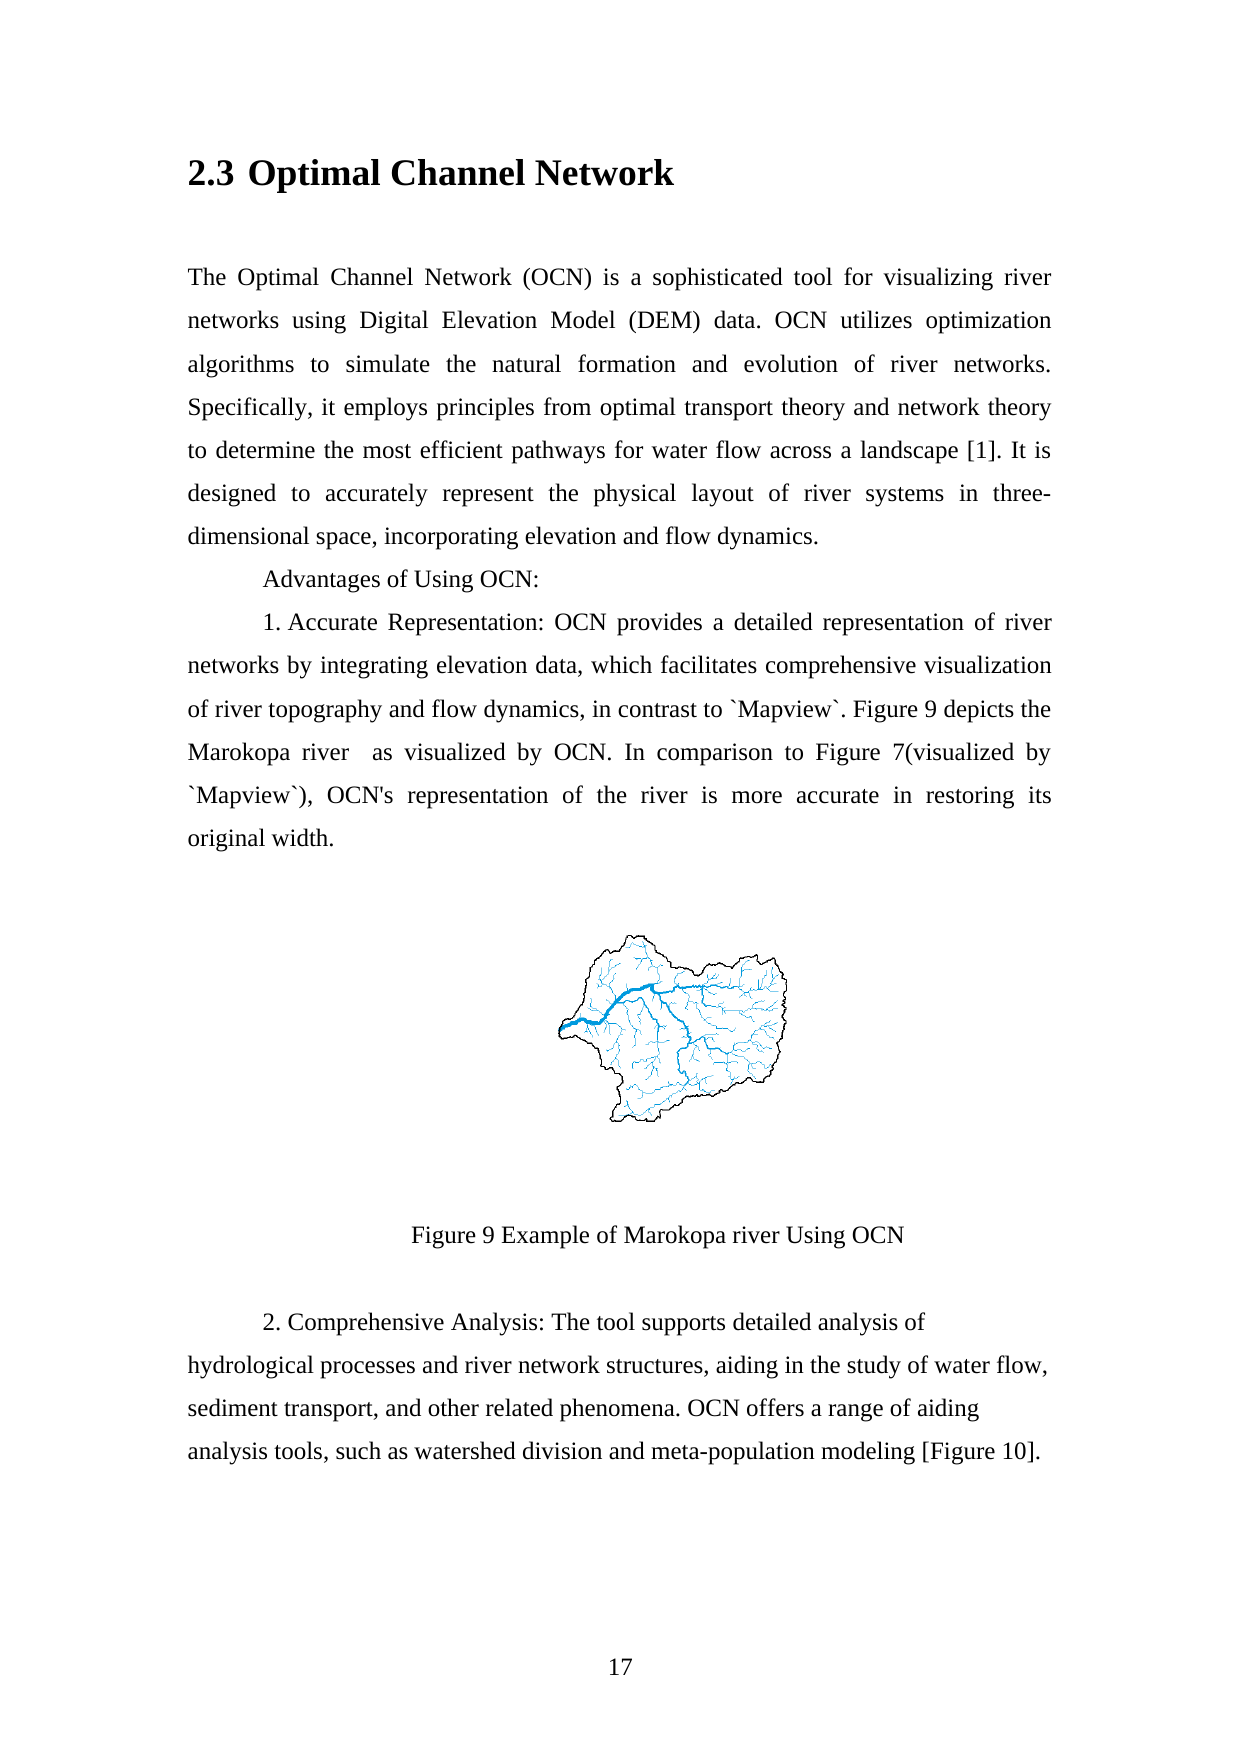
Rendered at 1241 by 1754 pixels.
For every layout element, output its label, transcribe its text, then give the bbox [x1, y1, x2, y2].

picture [382, 866, 933, 1206]
list Advantages of Using OCN: [187, 564, 1053, 593]
list Accurate Representation: OCN provides a detailed representation of river networks by integrating elevation data, which facilitates comprehensive visualization of river topography and flow dynamics, in contrast to `Mapview`. Figure 9 depicts the Marokopa river as visualized by OCN. In comparison to Figure 7(visualized by `Mapview`), OCN's representation of the river is more accurate in restoring its original width. [187, 607, 1053, 852]
list Comprehensive Analysis: The tool supports detailed analysis of hydrological processes and river network structures, aiding in the study of water flow, sediment transport, and other related phenomena. OCN offers a range of aiding analysis tools, such as watershed division and meta-population modeling [Figure 10]. [187, 1307, 1053, 1465]
list Figure 9 Example of Marokopa river Using OCN [187, 1220, 1053, 1249]
subtitle 2.3 Optimal Channel Network [187, 150, 1053, 193]
list The Optimal Channel Network (OCN) is a sophisticated tool for visualizing river networks using Digital Elevation Model (DEM) data. OCN utilizes optimization algorithms to simulate the natural formation and evolution of river networks. Specifically, it employs principles from optimal transport theory and network theory to determine the most efficient pathways for water flow across a landscape [1]. It is designed to accurately represent the physical layout of river systems in three-dimensional space, incorporating elevation and flow dynamics. [187, 262, 1053, 550]
